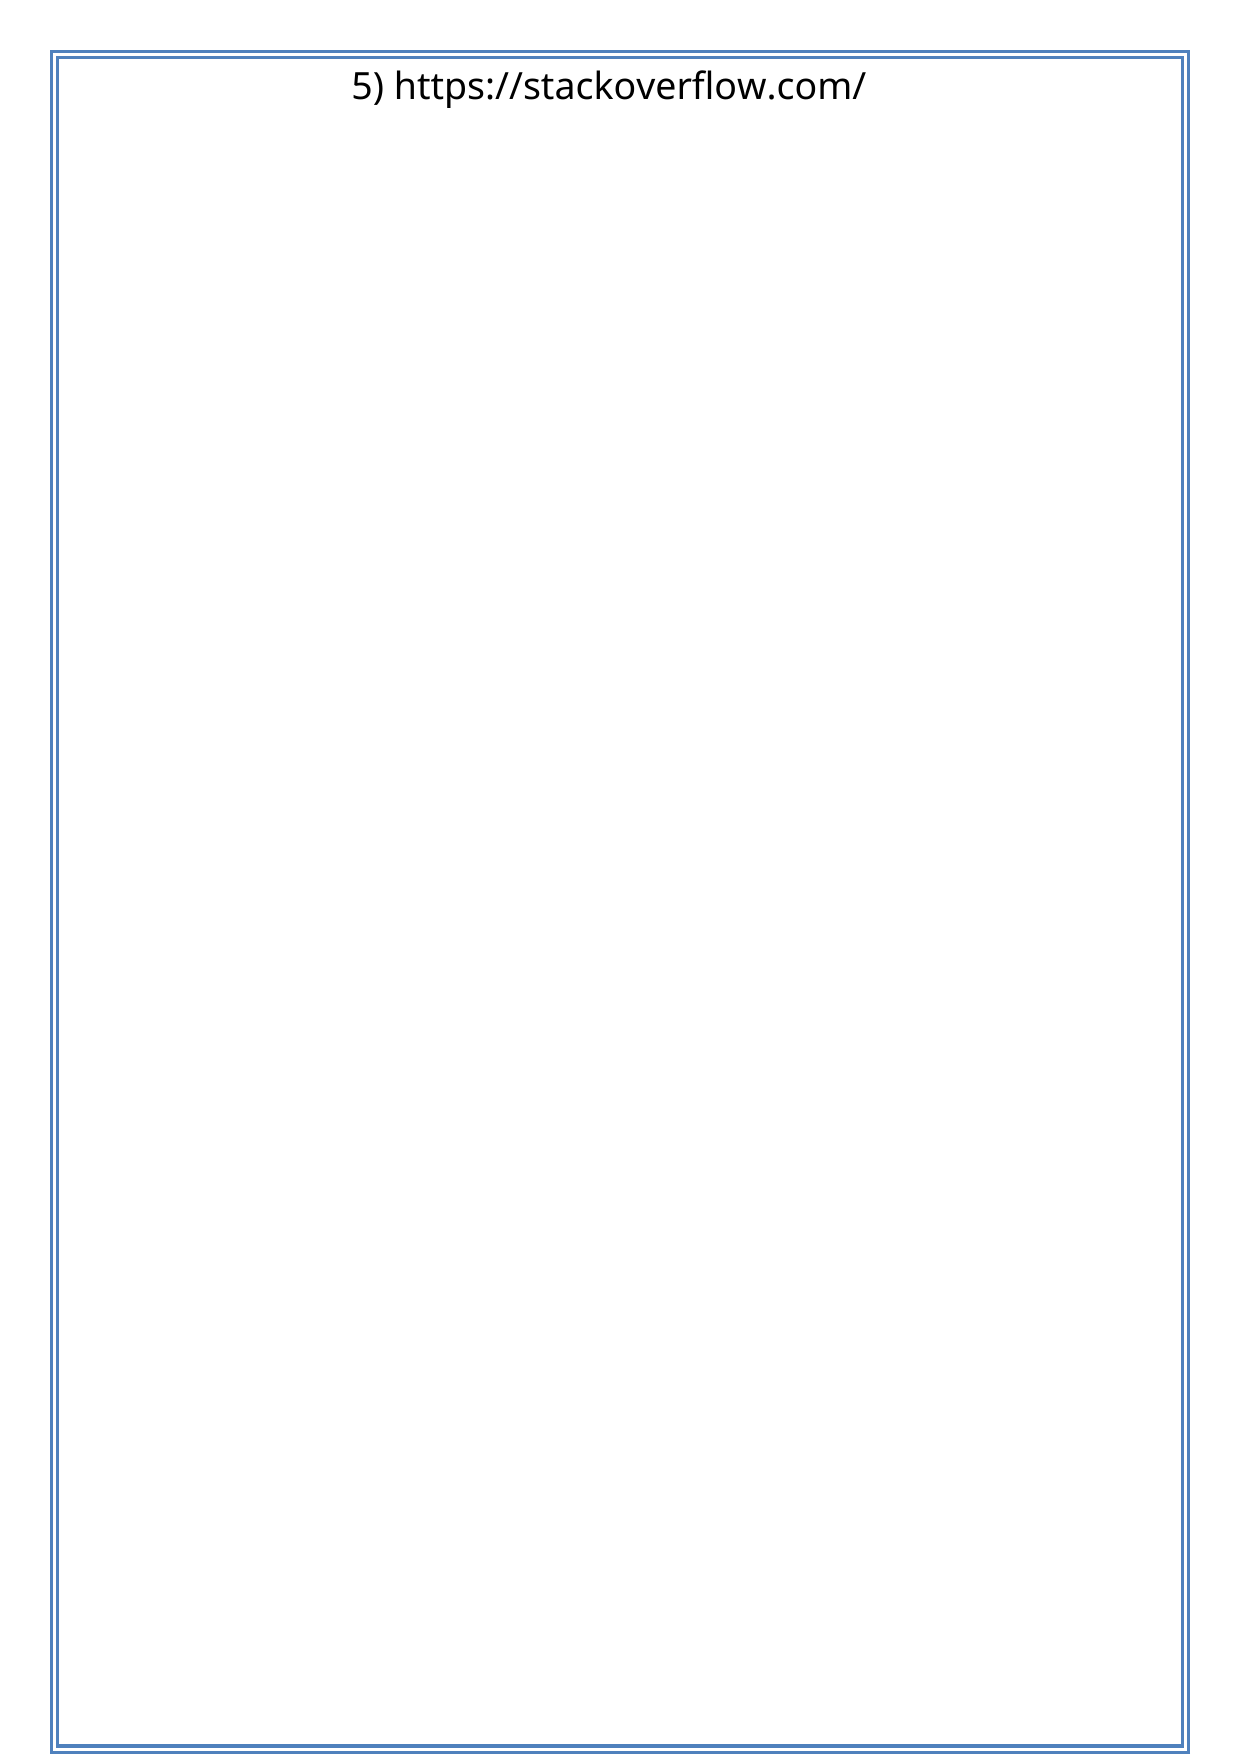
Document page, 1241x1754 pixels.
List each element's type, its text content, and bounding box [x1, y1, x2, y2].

text 5) https://stackoverflow.com/ [351, 59, 1165, 110]
